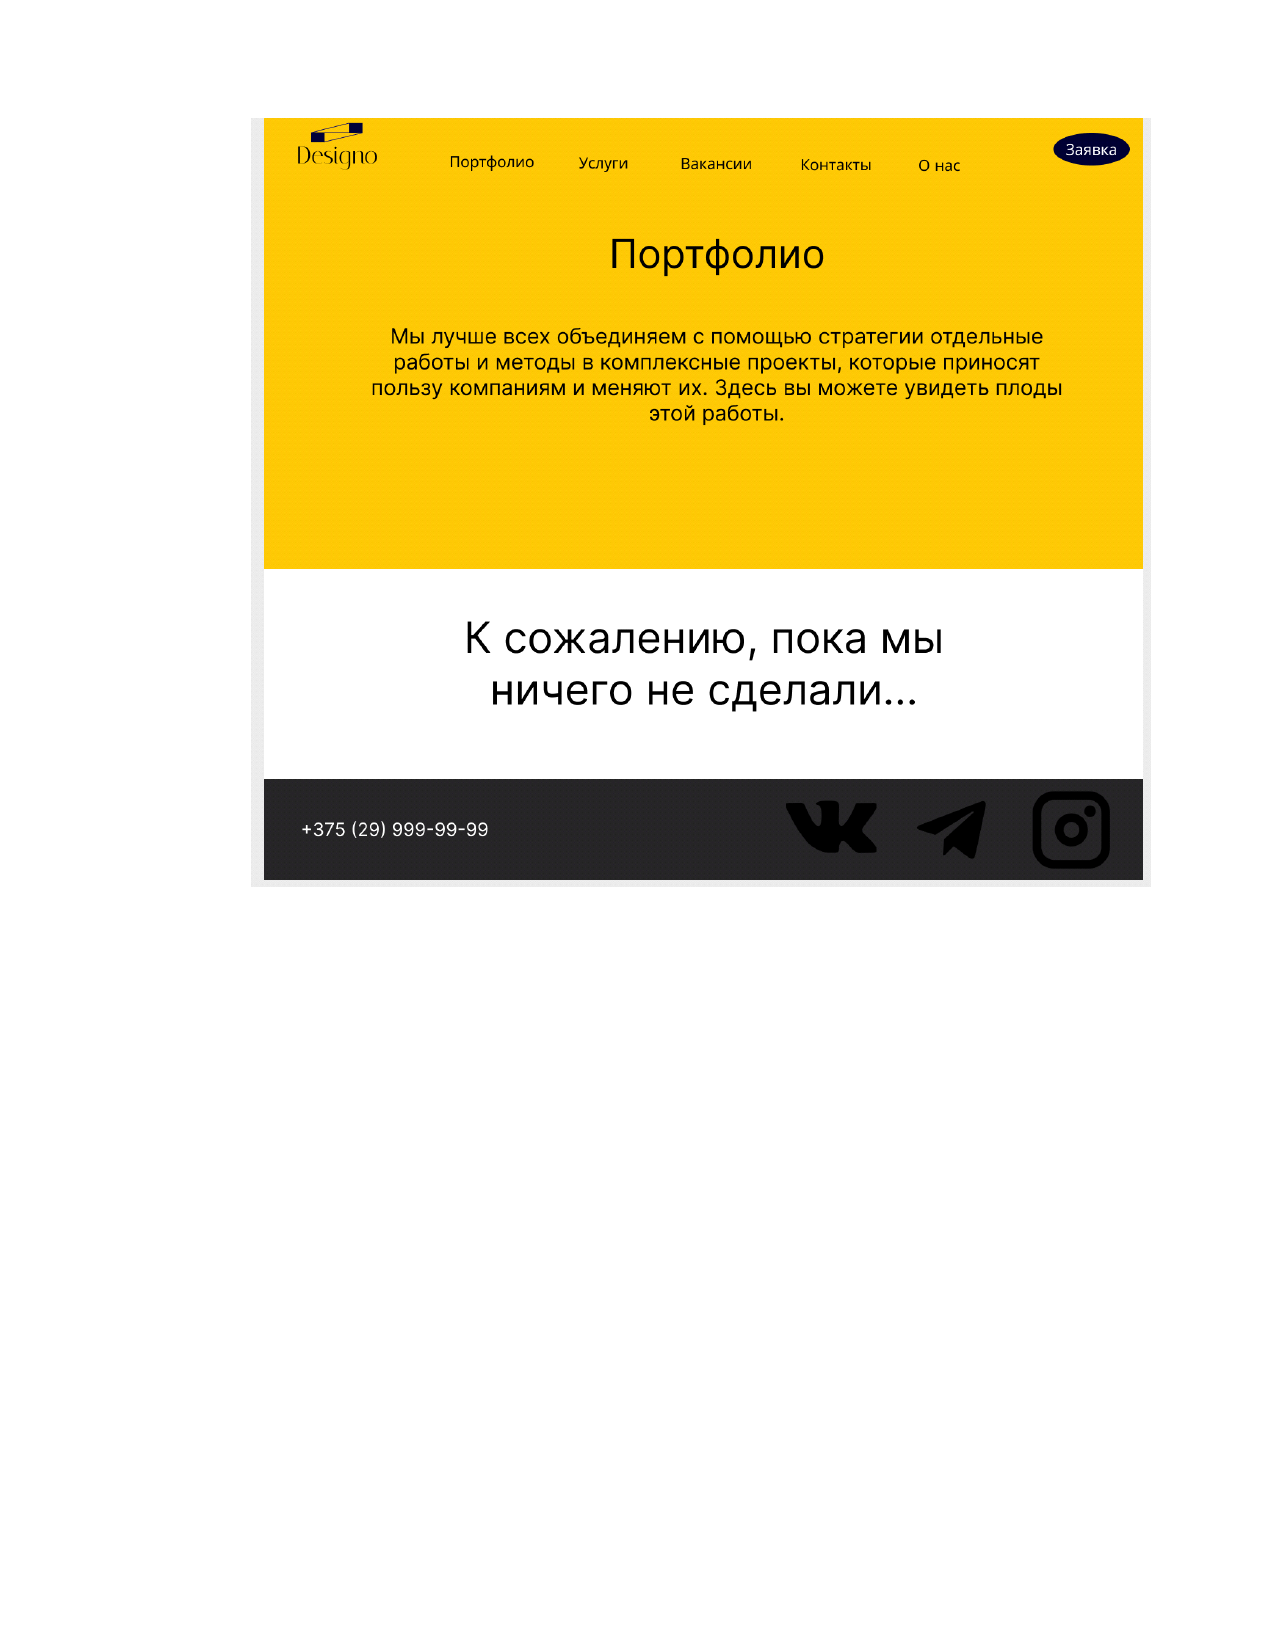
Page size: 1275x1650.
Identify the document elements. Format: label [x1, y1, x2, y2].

picture [251, 118, 1151, 887]
